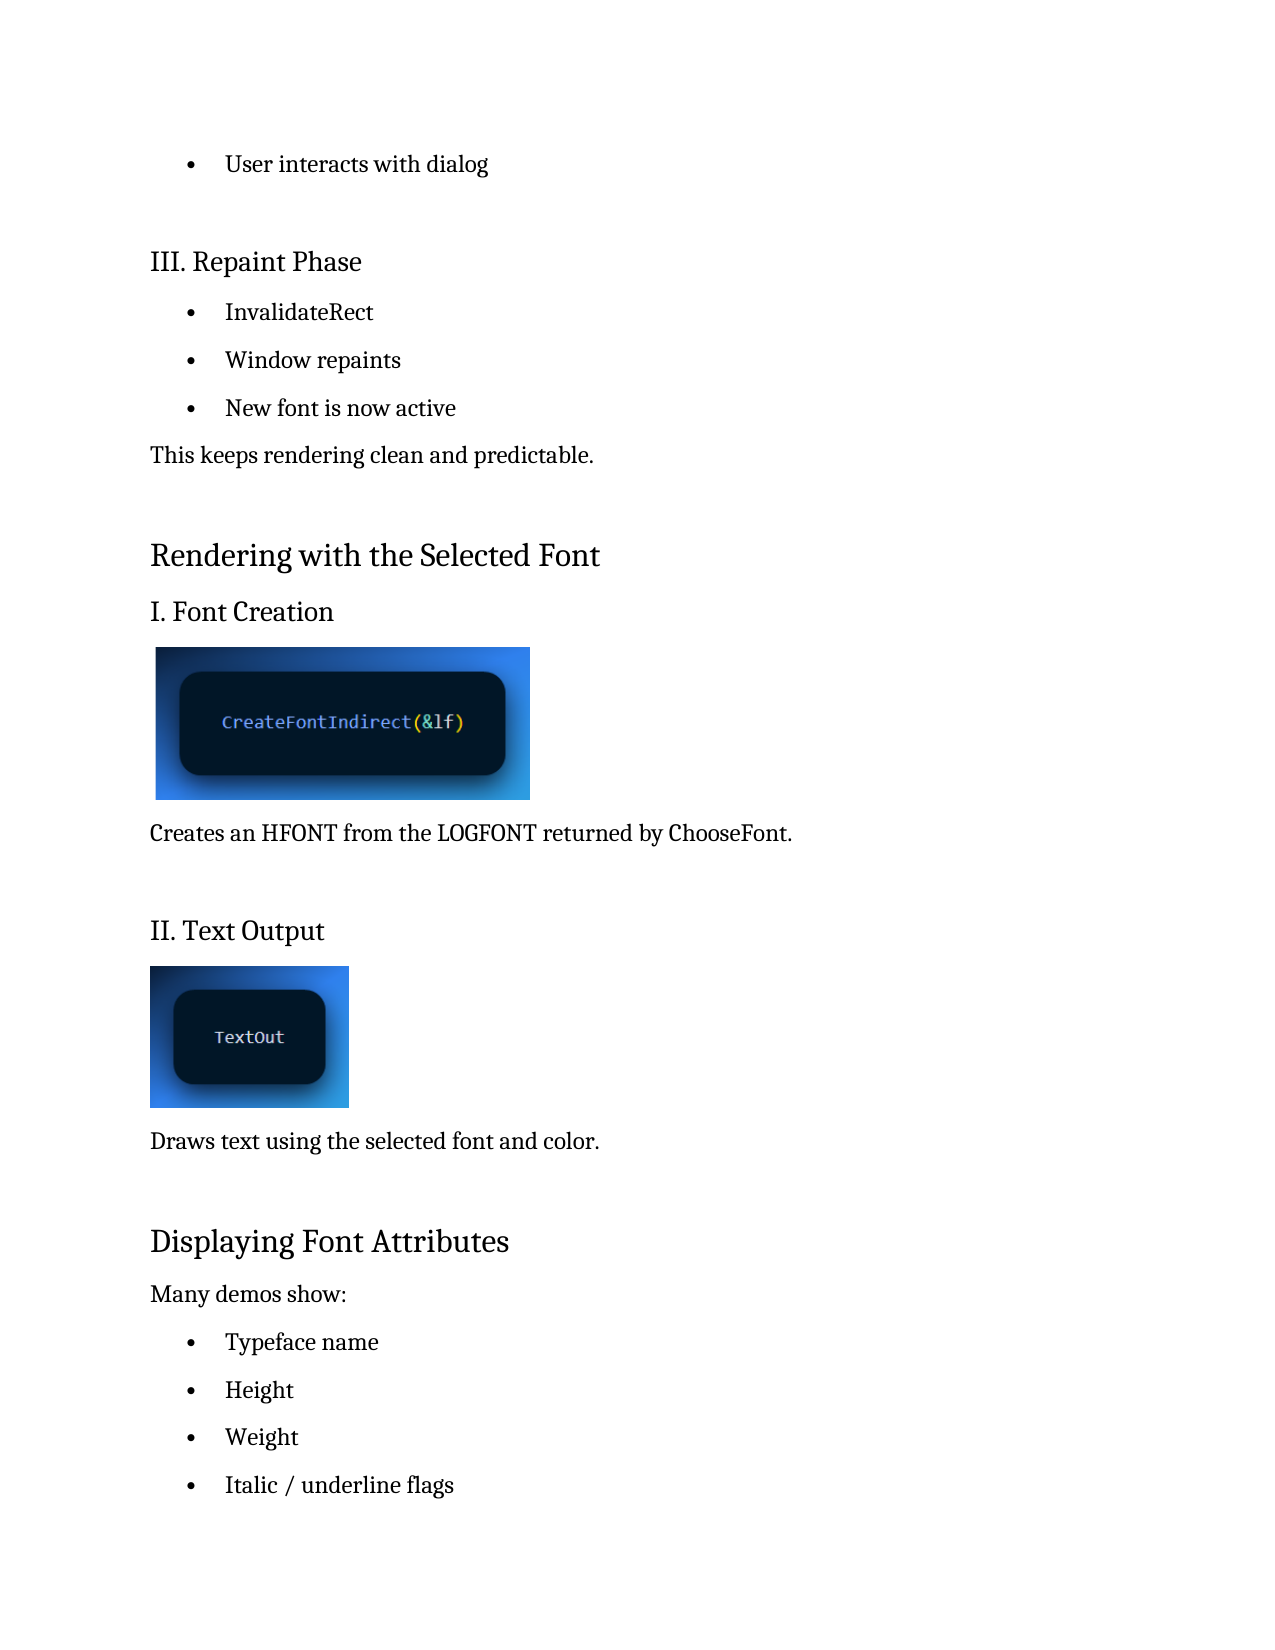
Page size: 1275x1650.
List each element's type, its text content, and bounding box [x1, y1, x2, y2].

text Rendering with the Selected Font [150, 537, 1125, 575]
text I. Font Creation [150, 595, 1125, 628]
list New font is now active [187, 394, 1125, 422]
list Window repaints [187, 346, 1125, 375]
list Weight [187, 1423, 1125, 1452]
picture [150, 966, 349, 1108]
list InvalidateRect [187, 298, 1125, 327]
text Many demos show: [150, 1280, 1125, 1309]
text II. Text Output [150, 914, 1125, 948]
text This keeps rendering clean and predictable. [150, 441, 1125, 470]
list Typeface name [187, 1328, 1125, 1357]
picture [155, 647, 530, 800]
text Draws text using the selected font and color. [150, 1127, 1125, 1156]
list Italic / underline flags [187, 1471, 1125, 1500]
text Creates an HFONT from the LOGFONT returned by ChooseFont. [150, 819, 1125, 847]
list Height [187, 1376, 1125, 1404]
text Displaying Font Attributes [150, 1222, 1125, 1261]
text III. Repaint Phase [150, 245, 1125, 279]
list User interacts with dialog [187, 150, 1125, 179]
